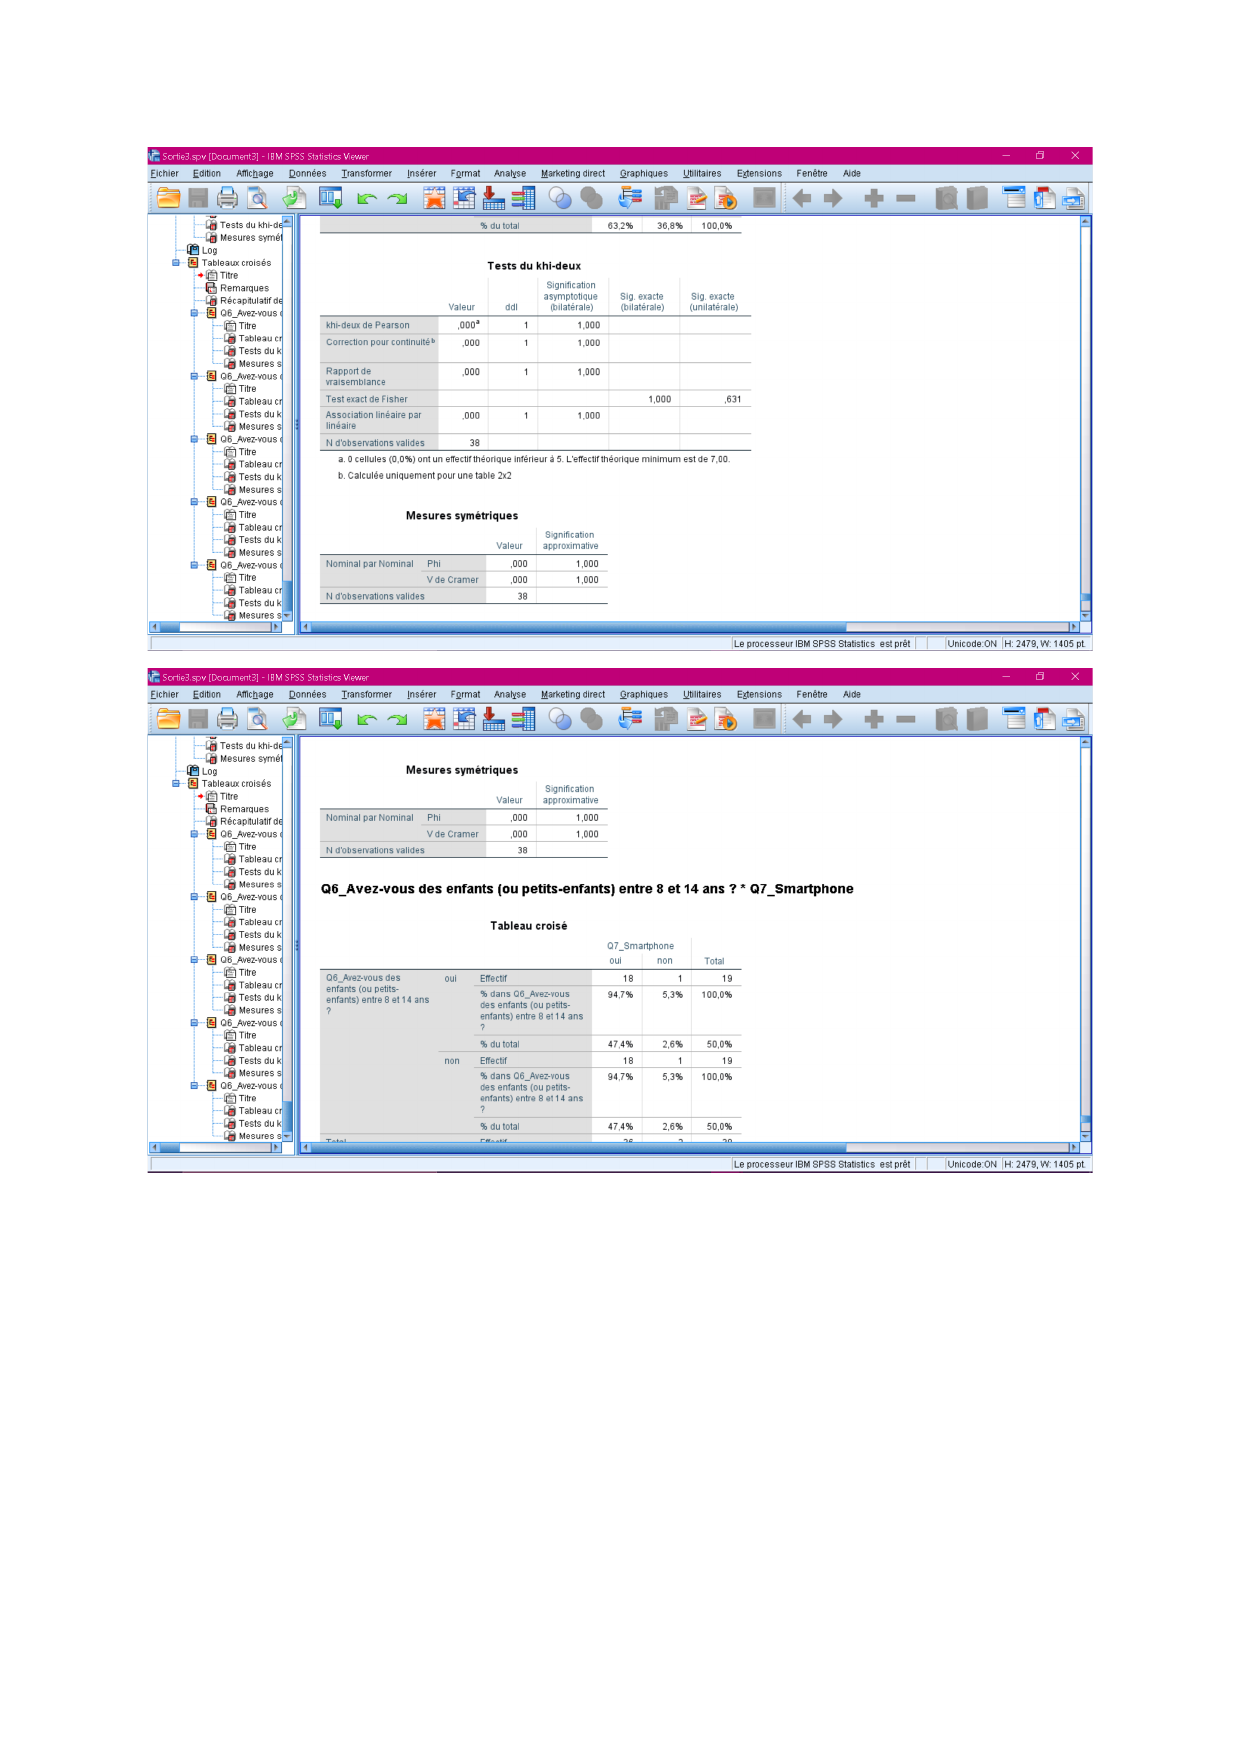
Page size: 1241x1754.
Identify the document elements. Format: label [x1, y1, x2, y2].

picture [147, 147, 1093, 651]
picture [147, 668, 1093, 1173]
